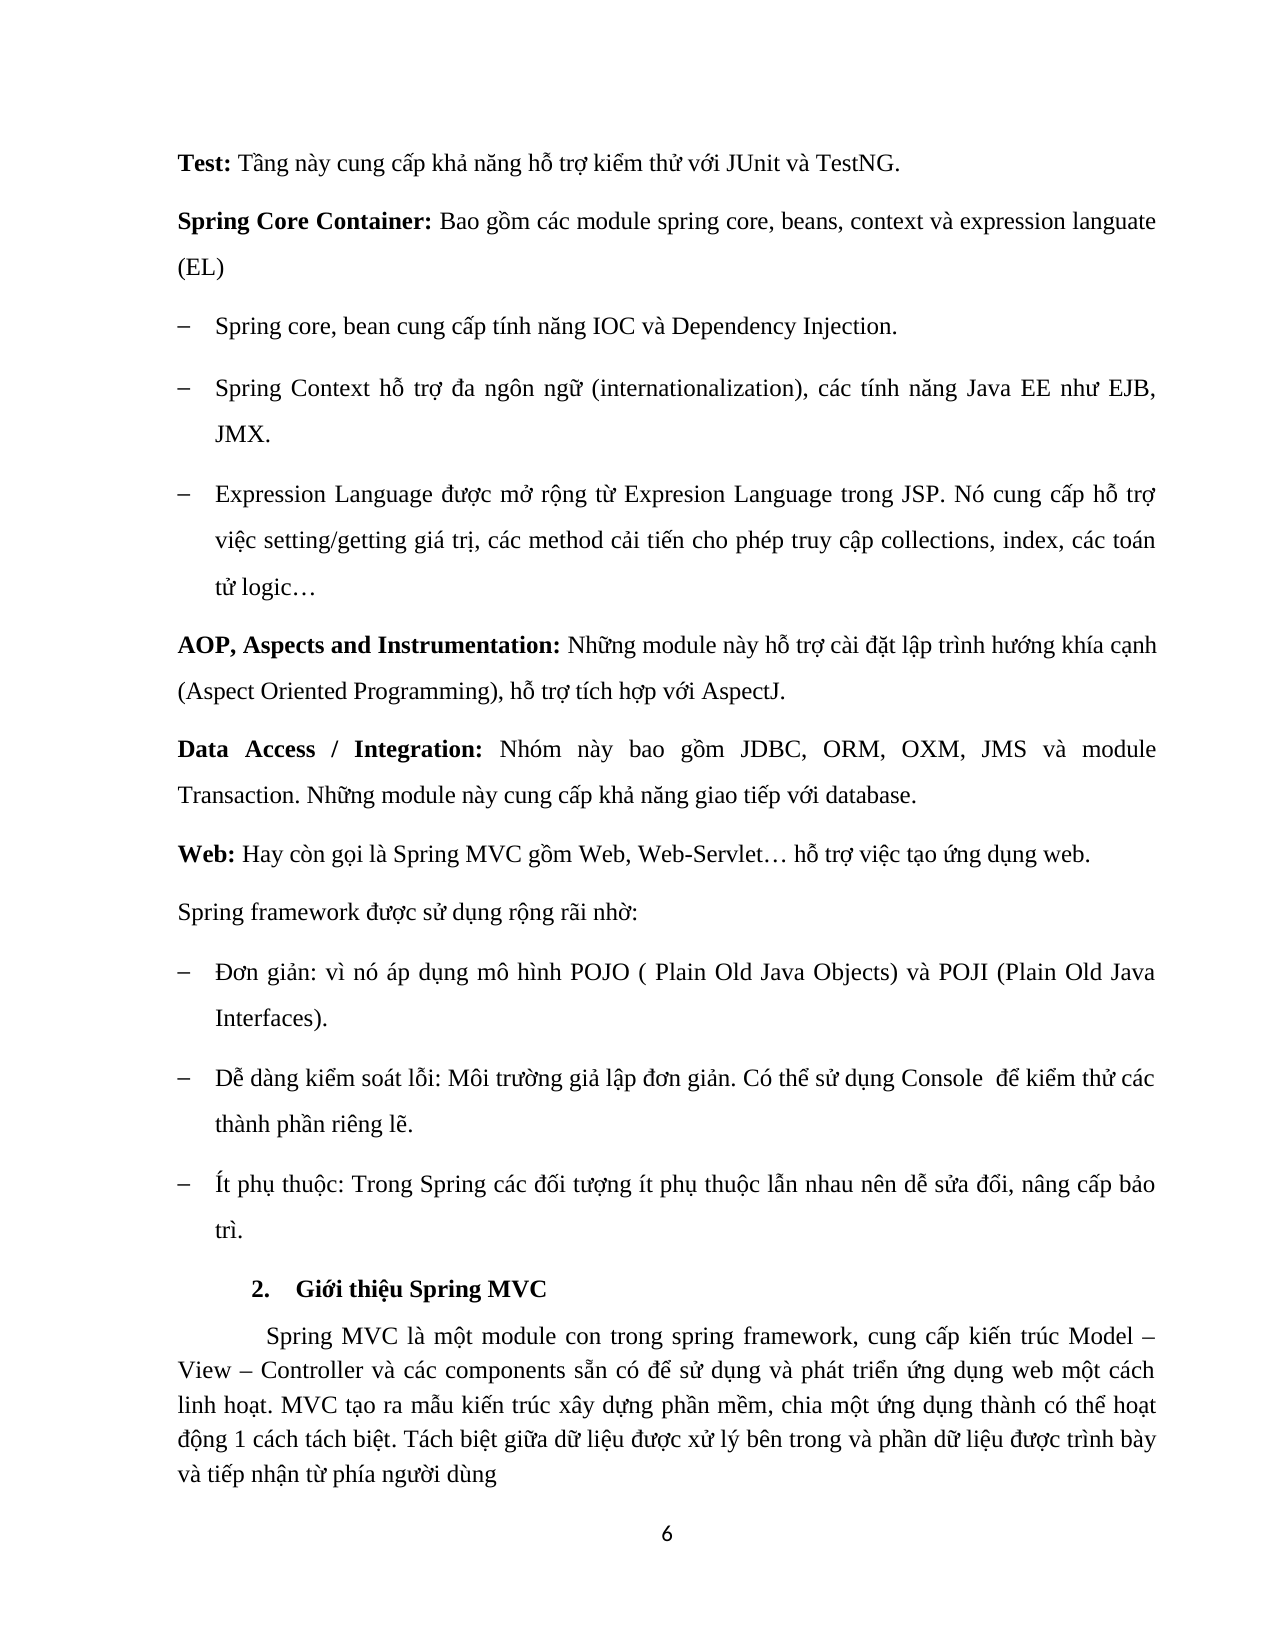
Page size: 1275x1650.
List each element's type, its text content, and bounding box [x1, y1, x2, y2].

text Spring Core Container: Bao gồm các module spring core, beans, context và expression languate (EL) [177, 206, 1157, 281]
text Test: Tầng này cung cấp khả năng hỗ trợ kiểm thử với JUnit và TestNG. [177, 148, 1157, 176]
list Spring core, bean cung cấp tính năng IOC và Dependency Injection. [177, 311, 1157, 341]
text Spring MVC là một module con trong spring framework, cung cấp kiến trúc Model – View – Controller và các components sẵn có để sử dụng và phát triển ứng dụng web một cách linh hoạt. MVC tạo ra mẫu kiến trúc xây dựng phần mềm, chia một ứng dụng thành có thể hoạt động 1 cách tách biệt. Tách biệt giữa dữ liệu được xử lý bên trong và phần dữ liệu được trình bày và tiếp nhận từ phía người dùng [177, 1321, 1157, 1488]
list Dễ dàng kiểm soát lỗi: Môi trường giả lập đơn giản. Có thể sử dụng Console để kiểm thử các thành phần riêng lẽ. [177, 1062, 1157, 1138]
text AOP, Aspects and Instrumentation: Những module này hỗ trợ cài đặt lập trình hướng khía cạnh (Aspect Oriented Programming), hỗ trợ tích hợp với AspectJ. [177, 630, 1157, 705]
list Giới thiệu Spring MVC [251, 1274, 1157, 1303]
text Spring framework được sử dụng rộng rãi nhờ: [177, 897, 1157, 926]
list Expression Language được mở rộng từ Expresion Language trong JSP. Nó cung cấp hỗ trợ việc setting/getting giá trị, các method cải tiến cho phép truy cập collections, index, các toán tử logic… [177, 478, 1157, 600]
text Data Access / Integration: Nhóm này bao gồm JDBC, ORM, OXM, JMS và module Transaction. Những module này cung cấp khả năng giao tiếp với database. [177, 734, 1157, 809]
list Đơn giản: vì nó áp dụng mô hình POJO ( Plain Old Java Objects) và POJI (Plain Old Java Interfaces). [177, 956, 1157, 1032]
list Ít phụ thuộc: Trong Spring các đối tượng ít phụ thuộc lẫn nhau nên dễ sửa đổi, nâng cấp bảo trì. [177, 1168, 1157, 1244]
text Web: Hay còn gọi là Spring MVC gồm Web, Web-Servlet… hỗ trợ việc tạo ứng dụng web. [177, 839, 1157, 867]
list Spring Context hỗ trợ đa ngôn ngữ (internationalization), các tính năng Java EE như EJB, JMX. [177, 372, 1157, 448]
